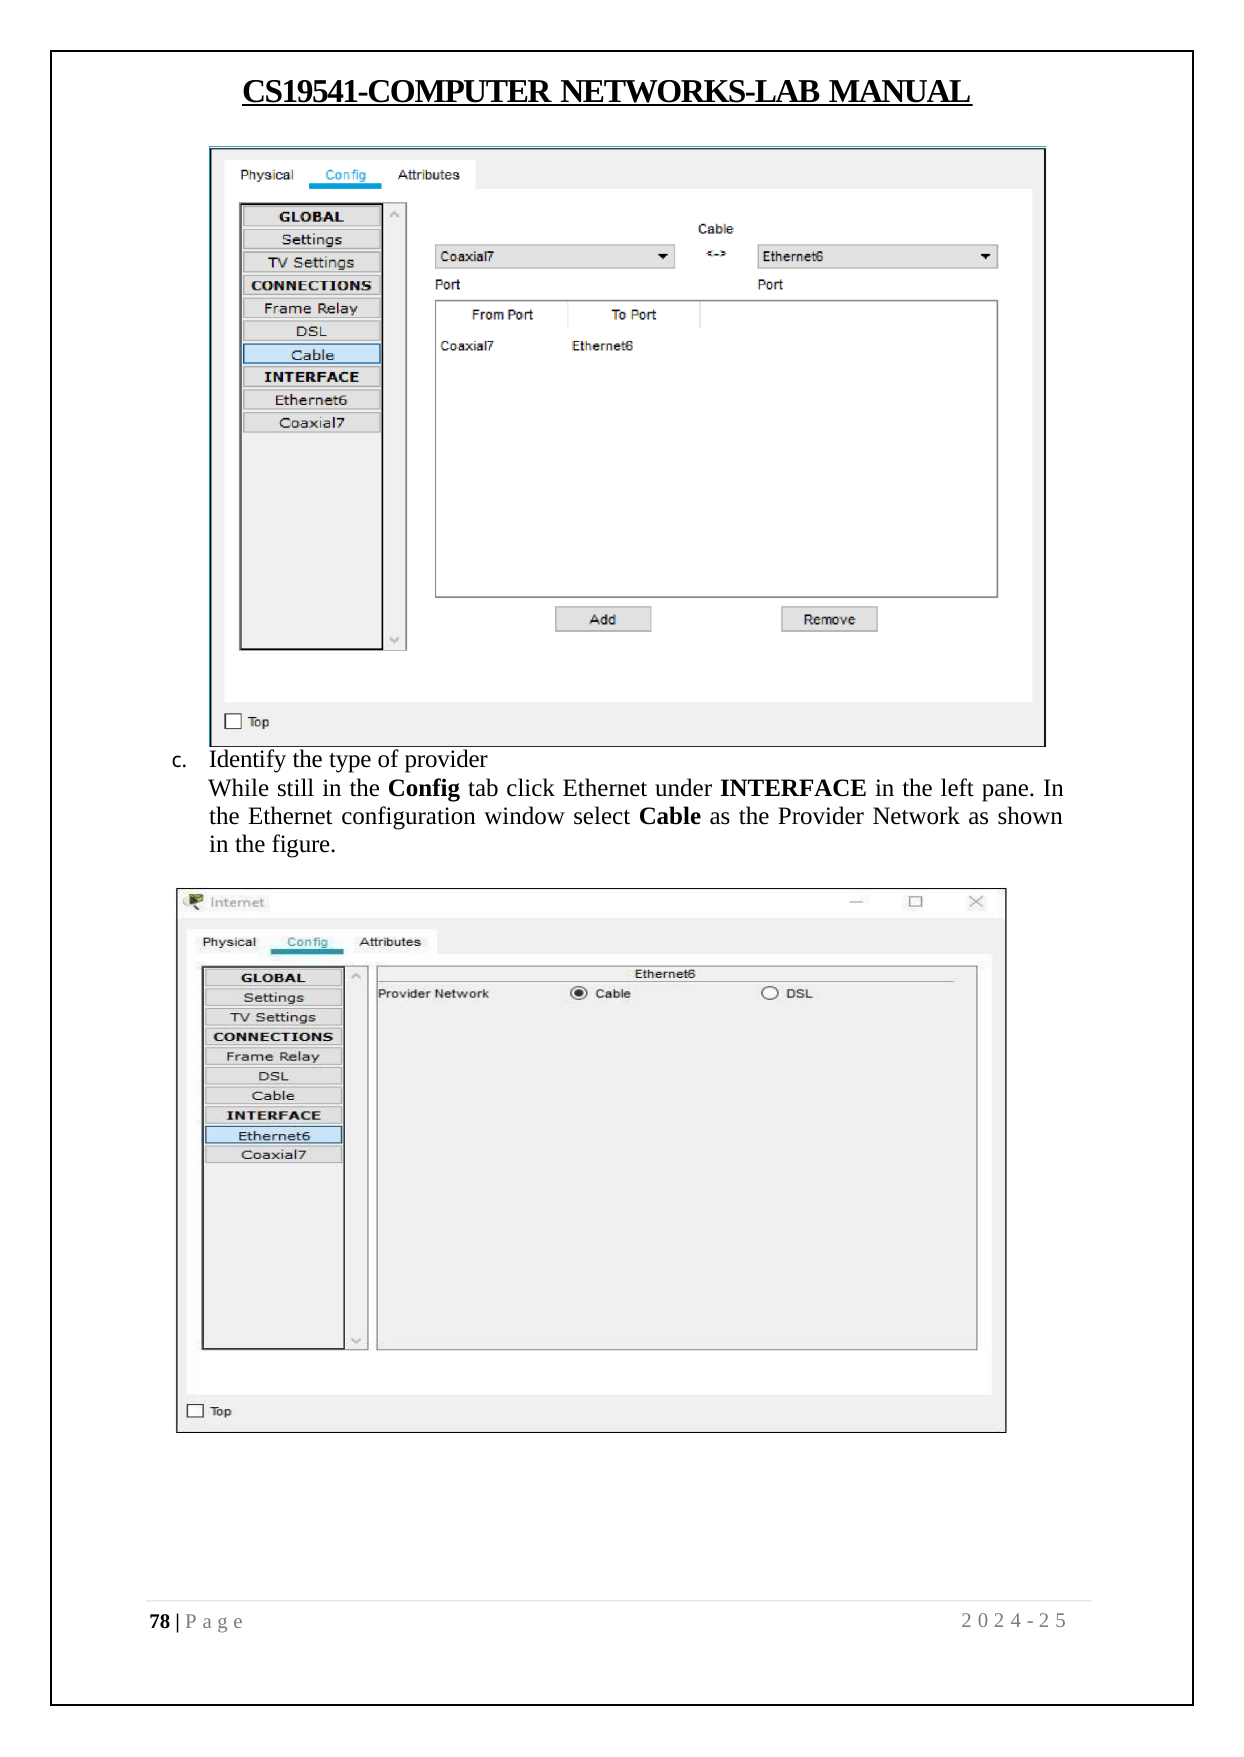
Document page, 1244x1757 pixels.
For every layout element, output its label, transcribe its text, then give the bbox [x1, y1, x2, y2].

list Identify the type of provider [171, 747, 1185, 773]
picture [208, 146, 1047, 747]
text While still in the Config tab click Ethernet under INTERFACE in the left pane. In the Ethernet configuration window select Cable as the Provider Network as shown in the figure. [208, 773, 1063, 858]
picture [175, 887, 1008, 1433]
